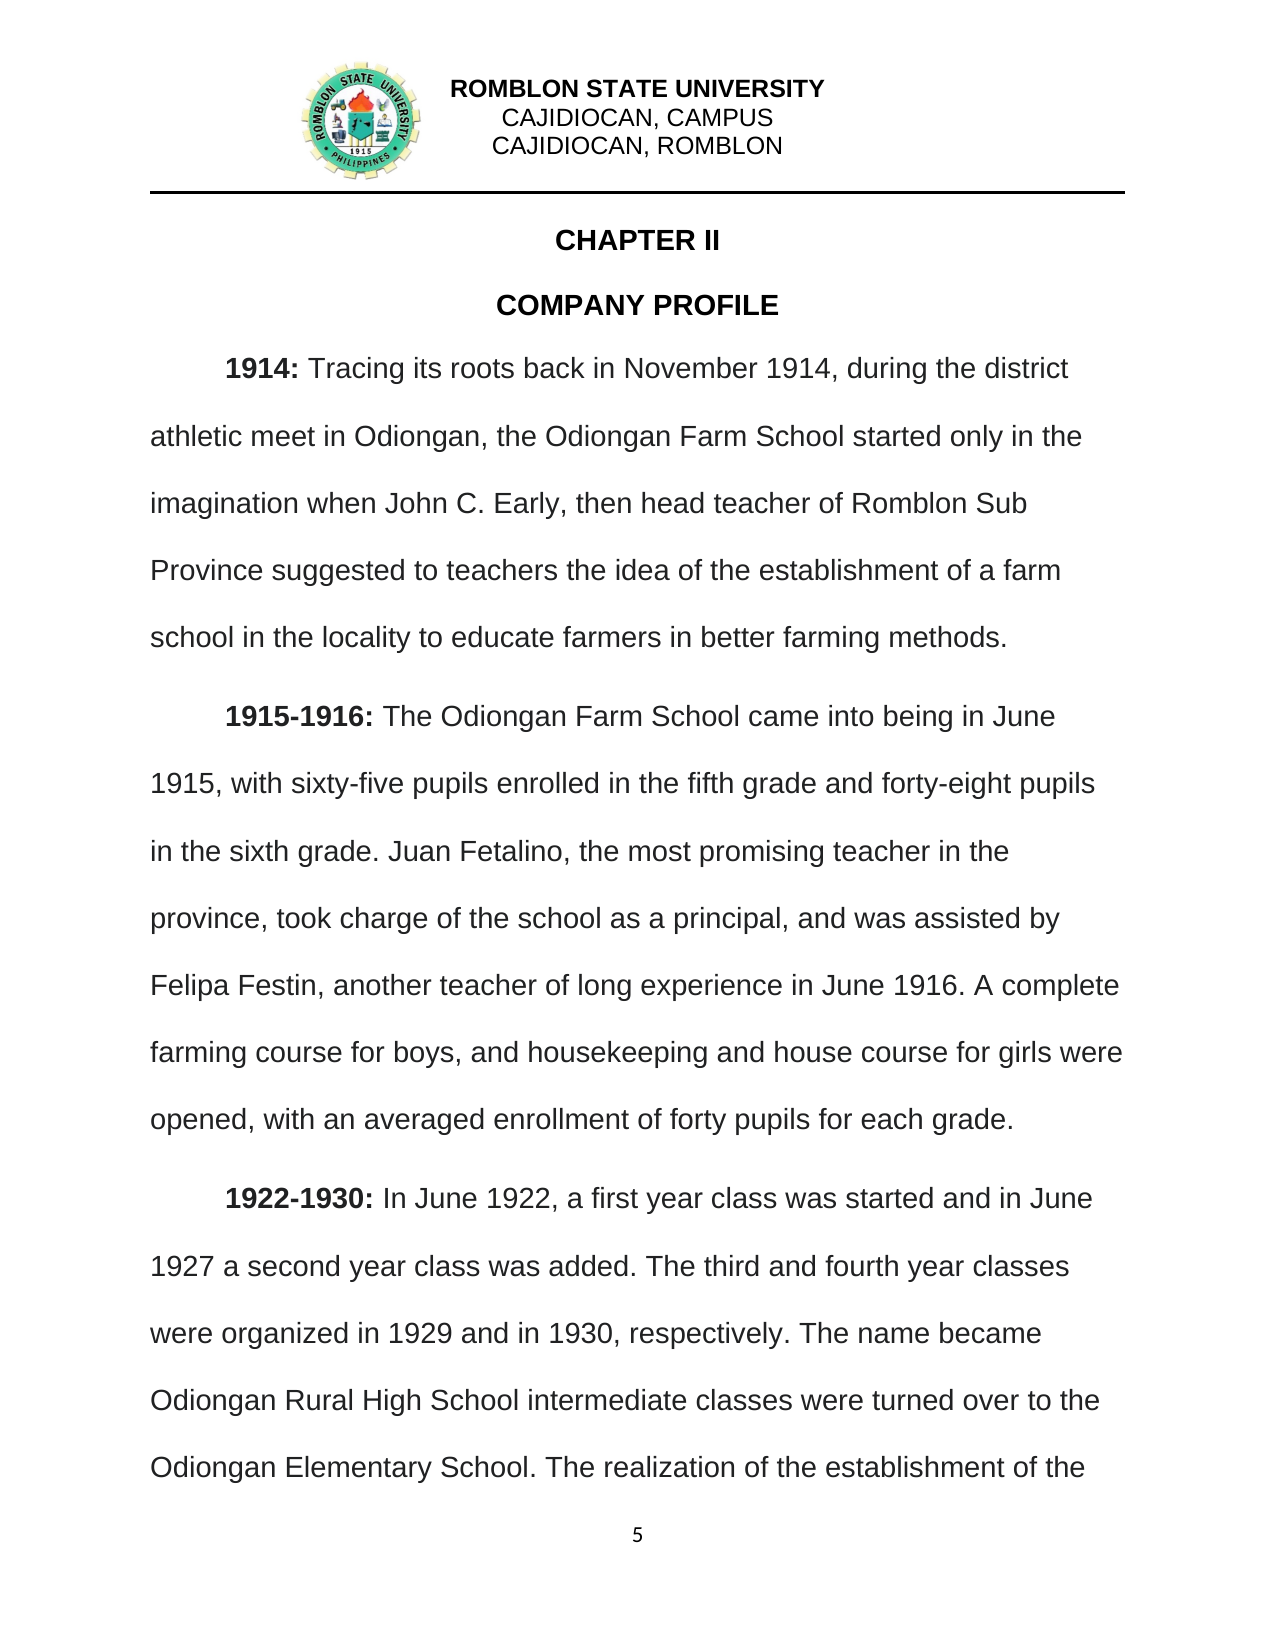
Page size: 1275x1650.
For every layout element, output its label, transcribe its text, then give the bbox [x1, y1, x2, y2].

picture [311, 71, 411, 170]
subtitle COMPANY PROFILE [150, 288, 1125, 322]
text 1915-1916: The Odiongan Farm School came into being in June 1915, with sixty-five pupils enrolled in the fifth grade and forty-eight pupils in the sixth grade. Juan Fetalino, the most promising teacher in the province, took charge of the school as a principal, and was assisted by Felipa Festin, another teacher of long experience in June 1916. A complete farming course for boys, and housekeeping and house course for girls were opened, with an averaged enrollment of forty pupils for each grade. [150, 699, 1125, 1136]
text 1914: Tracing its roots back in November 1914, during the district athletic meet in Odiongan, the Odiongan Farm School started only in the imagination when John C. Early, then head teacher of Romblon Sub Province suggested to teachers the idea of the establishment of a farm school in the locality to educate farmers in better farming methods. [150, 352, 1125, 653]
subtitle CHAPTER II [150, 223, 1125, 256]
